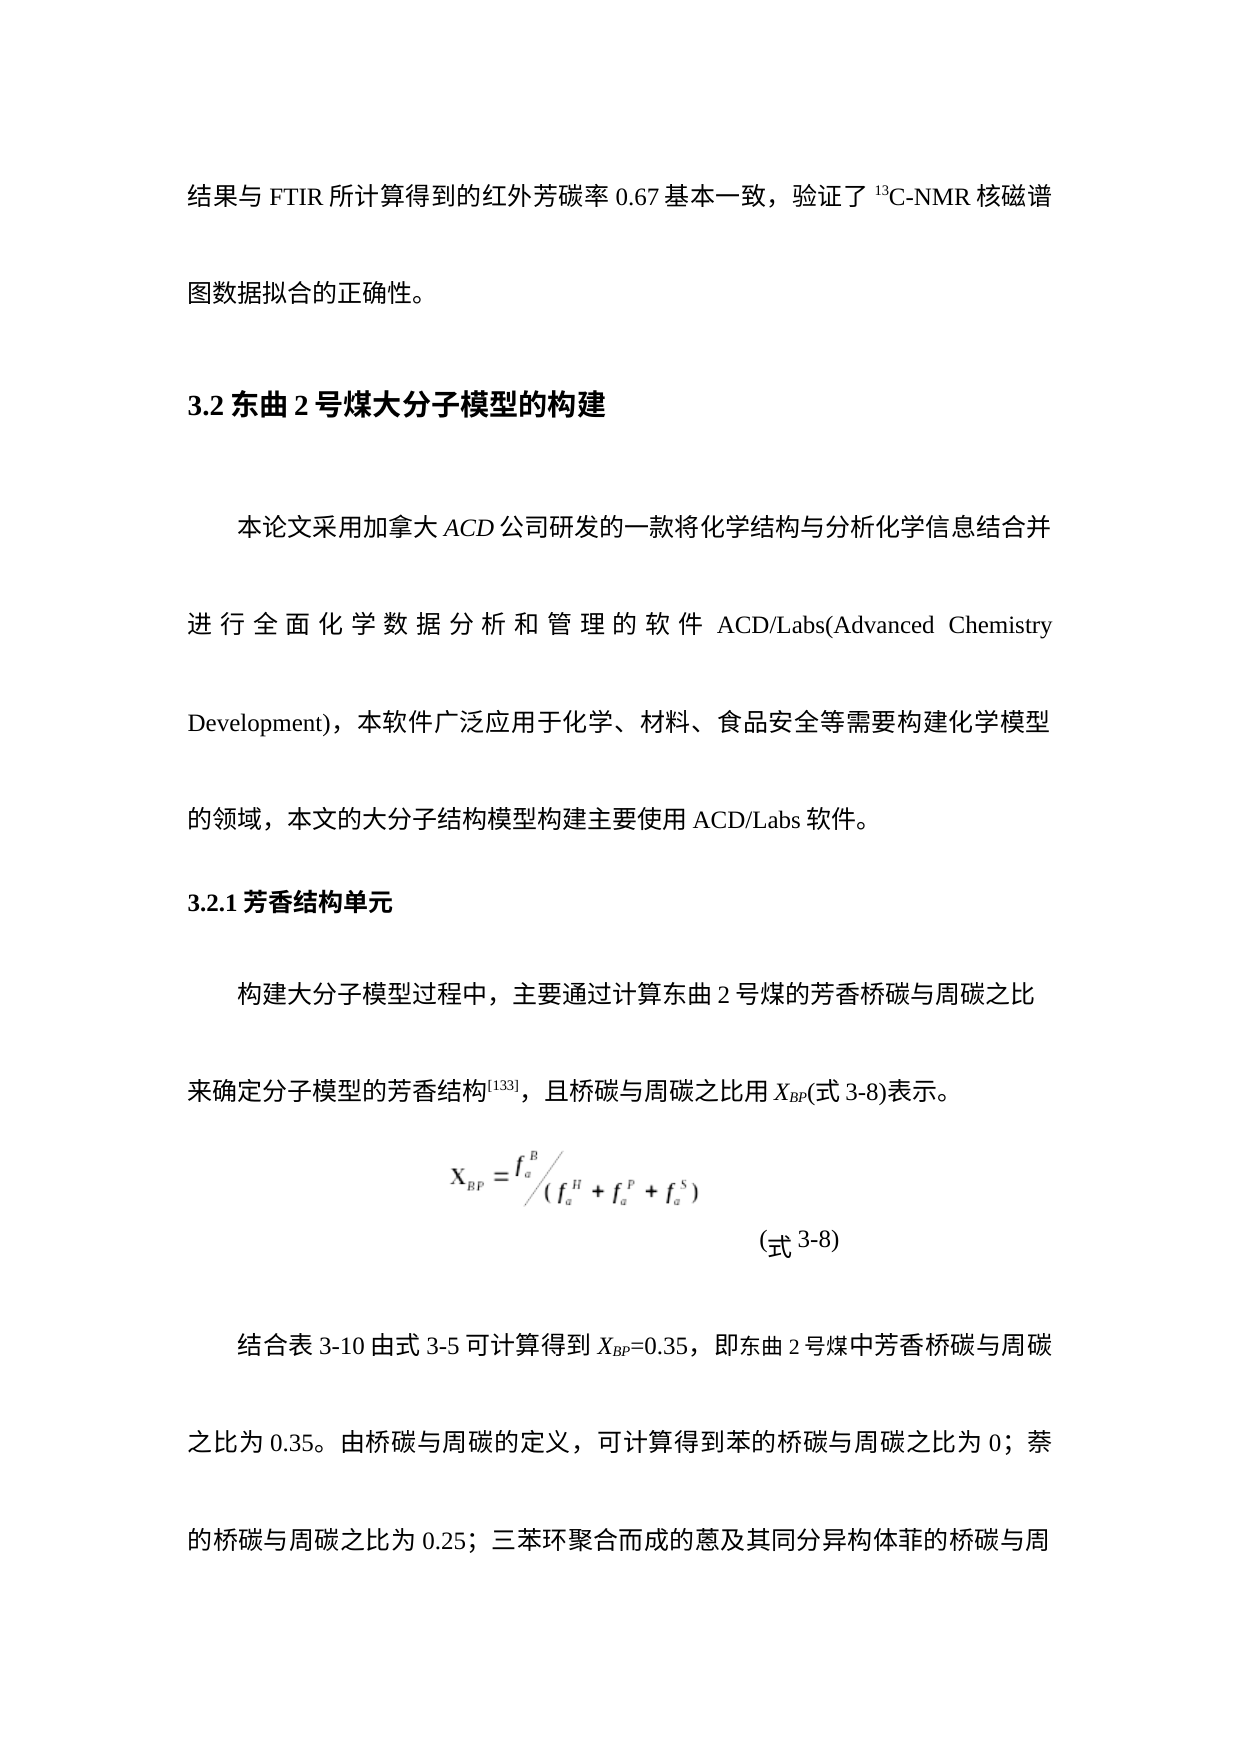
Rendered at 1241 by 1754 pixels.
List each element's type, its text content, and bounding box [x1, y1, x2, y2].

text 3.2.1 芳香结构单元 [187, 868, 1053, 933]
text 本论文采用加拿大ACD公司研发的一款将化学结构与分析化学信息结合并进行全面化学数据分析和管理的软件ACD/Labs(Advanced Chemistry Development)，本软件广泛应用于化学、材料、食品安全等需要构建化学模型的领域，本文的大分子结构模型构建主要使用ACD/Labs软件。 [187, 493, 1053, 850]
subtitle 3.2东曲2号煤大分子模型的构建 [187, 370, 1053, 435]
text (式3-8) [187, 1140, 1053, 1270]
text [187, 1311, 1053, 1571]
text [187, 162, 1053, 324]
text 构建大分子模型过程中，主要通过计算东曲2号煤的芳香桥碳与周碳之比来确定分子模型的芳香结构[133]，且桥碳与周碳之比用XBP(式3-8)表示。 [187, 960, 1053, 1122]
